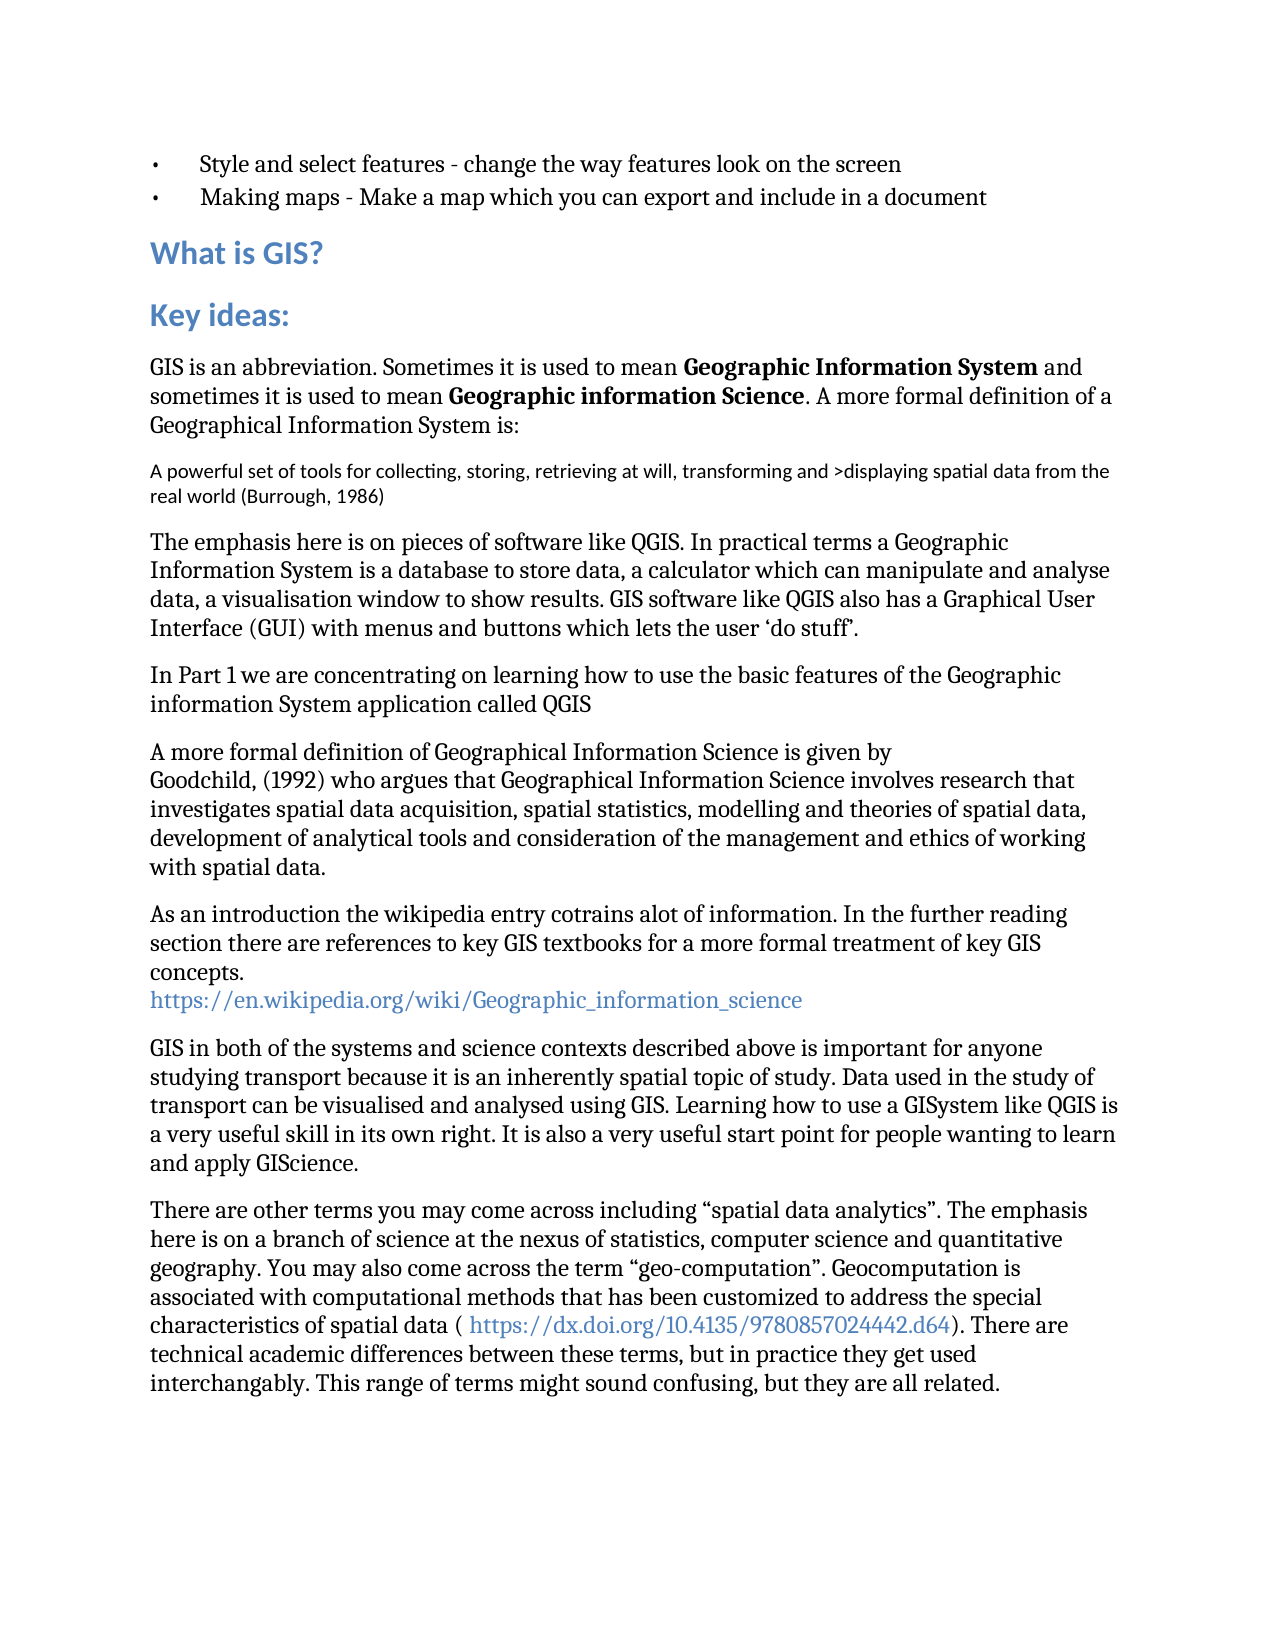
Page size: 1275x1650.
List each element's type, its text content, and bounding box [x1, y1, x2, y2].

text The emphasis here is on pieces of software like QGIS. In practical terms a Geographic Information System is a database to store data, a calculator which can manipulate and analyse data, a visualisation window to show results. GIS software like QGIS also has a Graphical User Interface (GUI) with menus and buttons which lets the user ‘do stuff’. [150, 528, 1125, 643]
text There are other terms you may come across including “spatial data analytics”. The emphasis here is on a branch of science at the nexus of statistics, computer science and quantitative geography. You may also come across the term “geo-computation”. Geocomputation is associated with computational methods that has been customized to address the special characteristics of spatial data ( https://dx.doi.org/10.4135/9780857024442.d64). There are technical academic differences between these terms, but in practice they get used interchangably. This range of terms might sound confusing, but they are all related. [150, 1196, 1125, 1398]
list Making maps - Make a map which you can export and include in a document [150, 182, 1125, 211]
text A powerful set of tools for collecting, storing, retrieving at will, transforming and >displaying spatial data from the real world (Burrough, 1986) [150, 458, 1125, 509]
text GIS in both of the systems and science contexts described above is important for anyone studying transport because it is an inherently spatial topic of study. Data used in the study of transport can be visualised and analysed using GIS. Learning how to use a GISystem like QGIS is a very useful skill in its own right. It is also a very useful start point for people wanting to learn and apply GIScience. [150, 1034, 1125, 1178]
text In Part 1 we are concentrating on learning how to use the basic features of the Geographic information System application called QGIS [150, 661, 1125, 719]
text A more formal definition of Geographical Information Science is given by Goodchild, (1992) who argues that Geographical Information Science involves research that investigates spatial data acquisition, spatial statistics, modelling and theories of spatial data, development of analytical tools and consideration of the management and ethics of working with spatial data. [150, 738, 1125, 881]
text As an introduction the wikipedia entry cotrains alot of information. In the further reading section there are references to key GIS textbooks for a more formal treatment of key GIS concepts. https://en.wikipedia.org/wiki/Geographic_information_science [150, 900, 1125, 1015]
text GIS is an abbreviation. Sometimes it is used to mean Geographic Information System and sometimes it is used to mean Geographic information Science. A more formal definition of a Geographical Information System is: [150, 353, 1125, 439]
subtitle What is GIS? [150, 232, 1125, 273]
subtitle Key ideas: [150, 294, 1125, 334]
list Style and select features - change the way features look on the screen [150, 150, 1125, 179]
